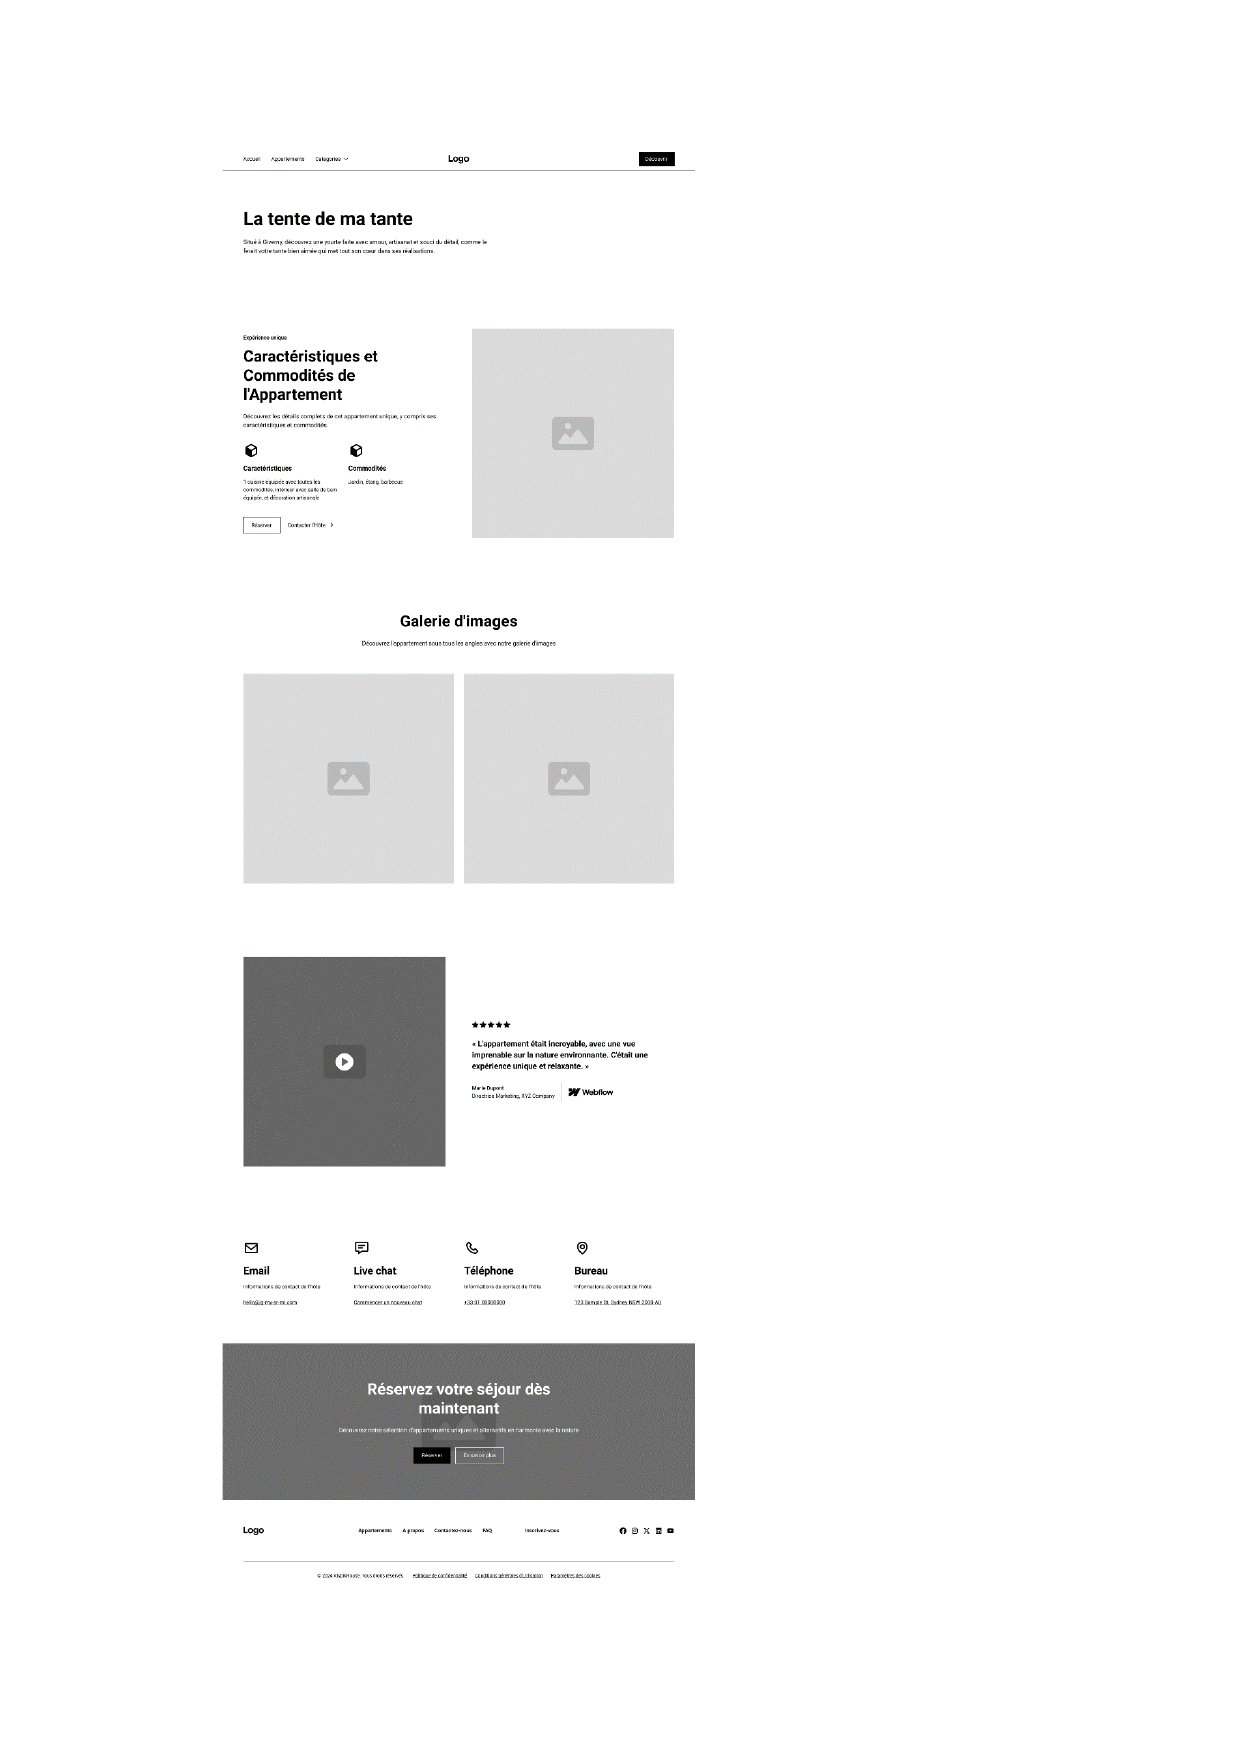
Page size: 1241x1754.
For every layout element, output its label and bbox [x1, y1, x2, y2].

picture [222, 147, 695, 1605]
